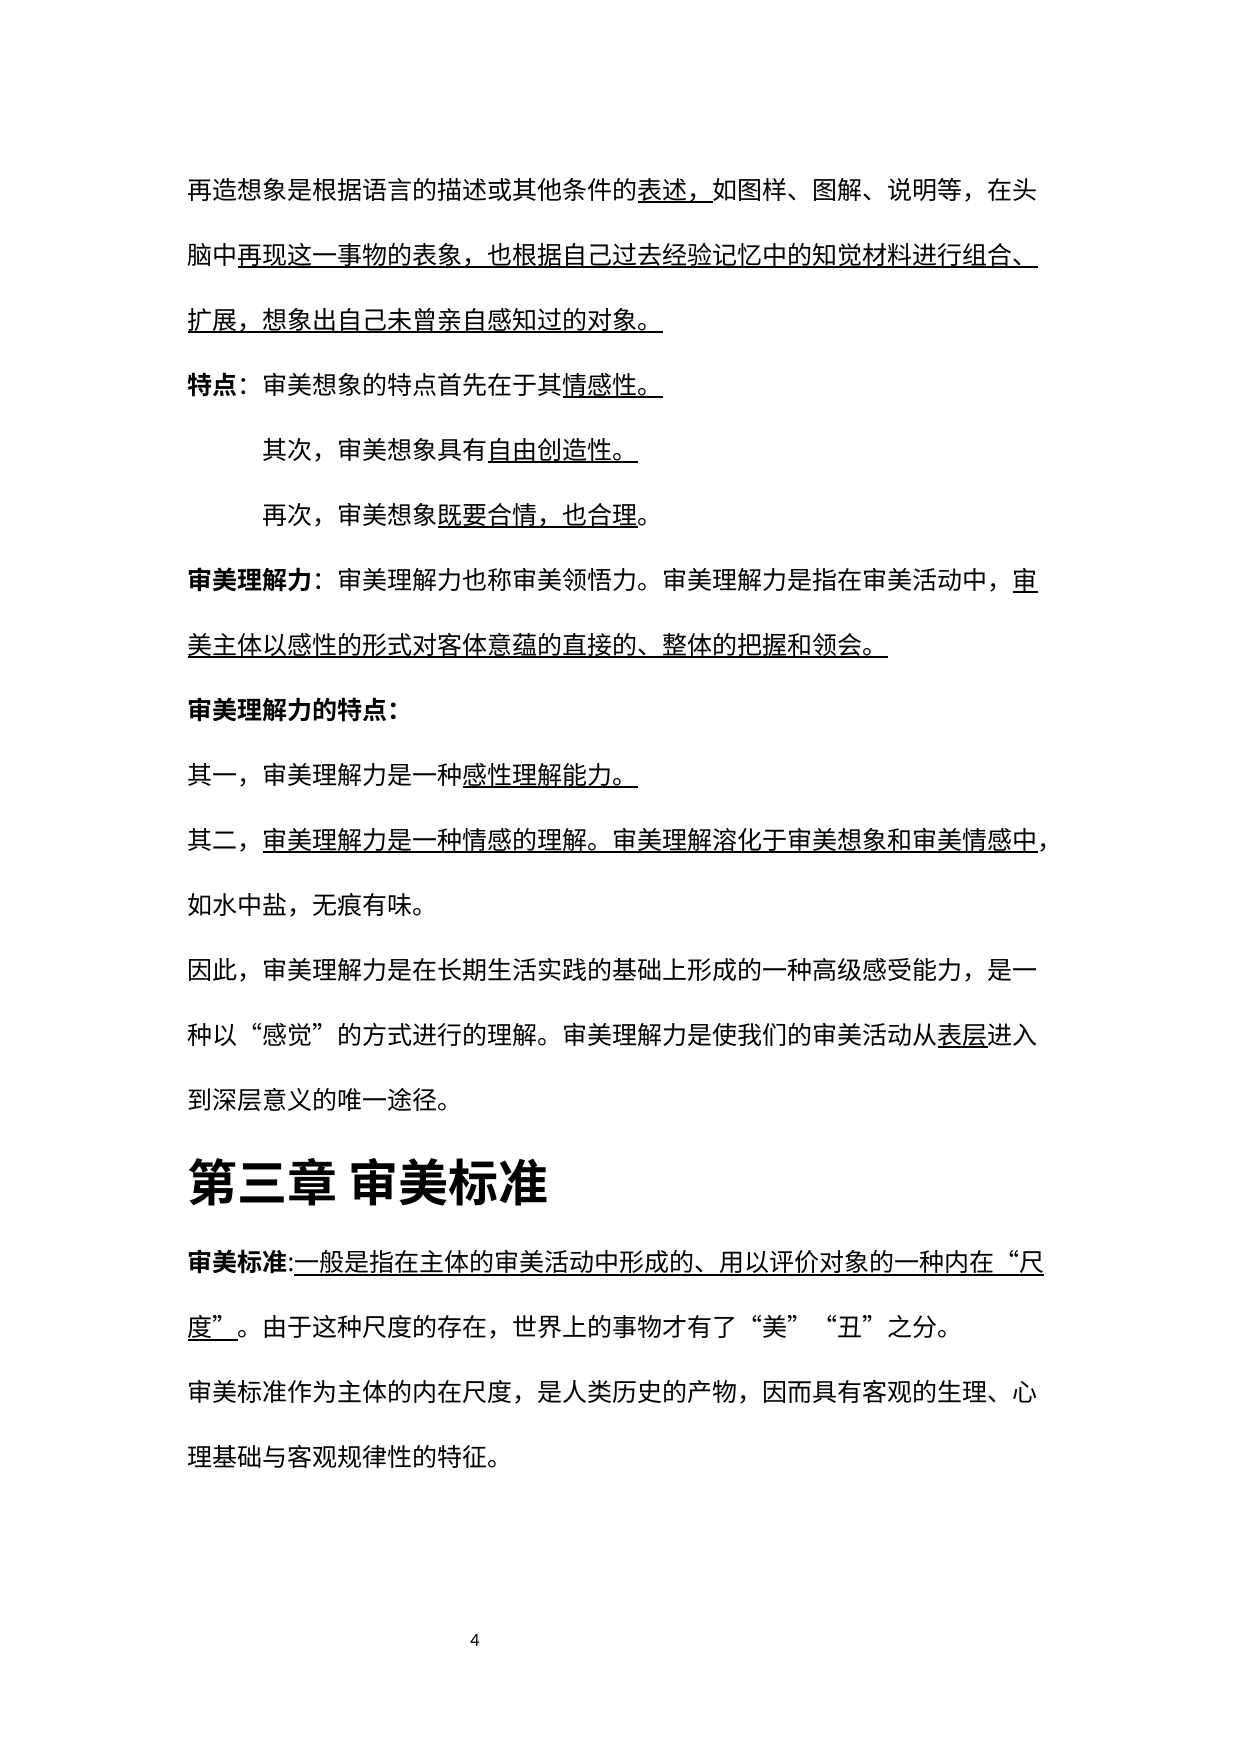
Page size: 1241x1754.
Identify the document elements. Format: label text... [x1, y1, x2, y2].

text 第三章 审美标准 [187, 1131, 1053, 1228]
text 审美标准作为主体的内在尺度，是人类历史的产物，因而具有客观的生理、心理基础与客观规律性的特征。 [187, 1358, 1053, 1488]
text 其一，审美理解力是一种感性理解能力。 [187, 741, 1053, 806]
text 再造想象是根据语言的描述或其他条件的表述，如图样、图解、说明等，在头脑中再现这一事物的表象，也根据自己过去经验记忆中的知觉材料进行组合、扩展，想象出自己未曾亲自感知过的对象。 [187, 156, 1053, 351]
text 特点：审美想象的特点首先在于其情感性。 [187, 351, 1053, 416]
text 审美理解力的特点： [187, 676, 1053, 741]
text 其次，审美想象具有自由创造性。 [187, 416, 1053, 481]
text 其二，审美理解力是一种情感的理解。审美理解溶化于审美想象和审美情感中，如水中盐，无痕有味。 [187, 806, 1053, 936]
text 审美标准:一般是指在主体的审美活动中形成的、用以评价对象的一种内在“尺度”。由于这种尺度的存在，世界上的事物才有了“美”“丑”之分。 [187, 1228, 1053, 1358]
text 因此，审美理解力是在长期生活实践的基础上形成的一种高级感受能力，是一种以“感觉”的方式进行的理解。审美理解力是使我们的审美活动从表层进入到深层意义的唯一途径。 [187, 936, 1053, 1131]
text 再次，审美想象既要合情，也合理。 [187, 481, 1053, 546]
text 审美理解力：审美理解力也称审美领悟力。审美理解力是指在审美活动中，审美主体以感性的形式对客体意蕴的直接的、整体的把握和领会。 [187, 546, 1053, 676]
